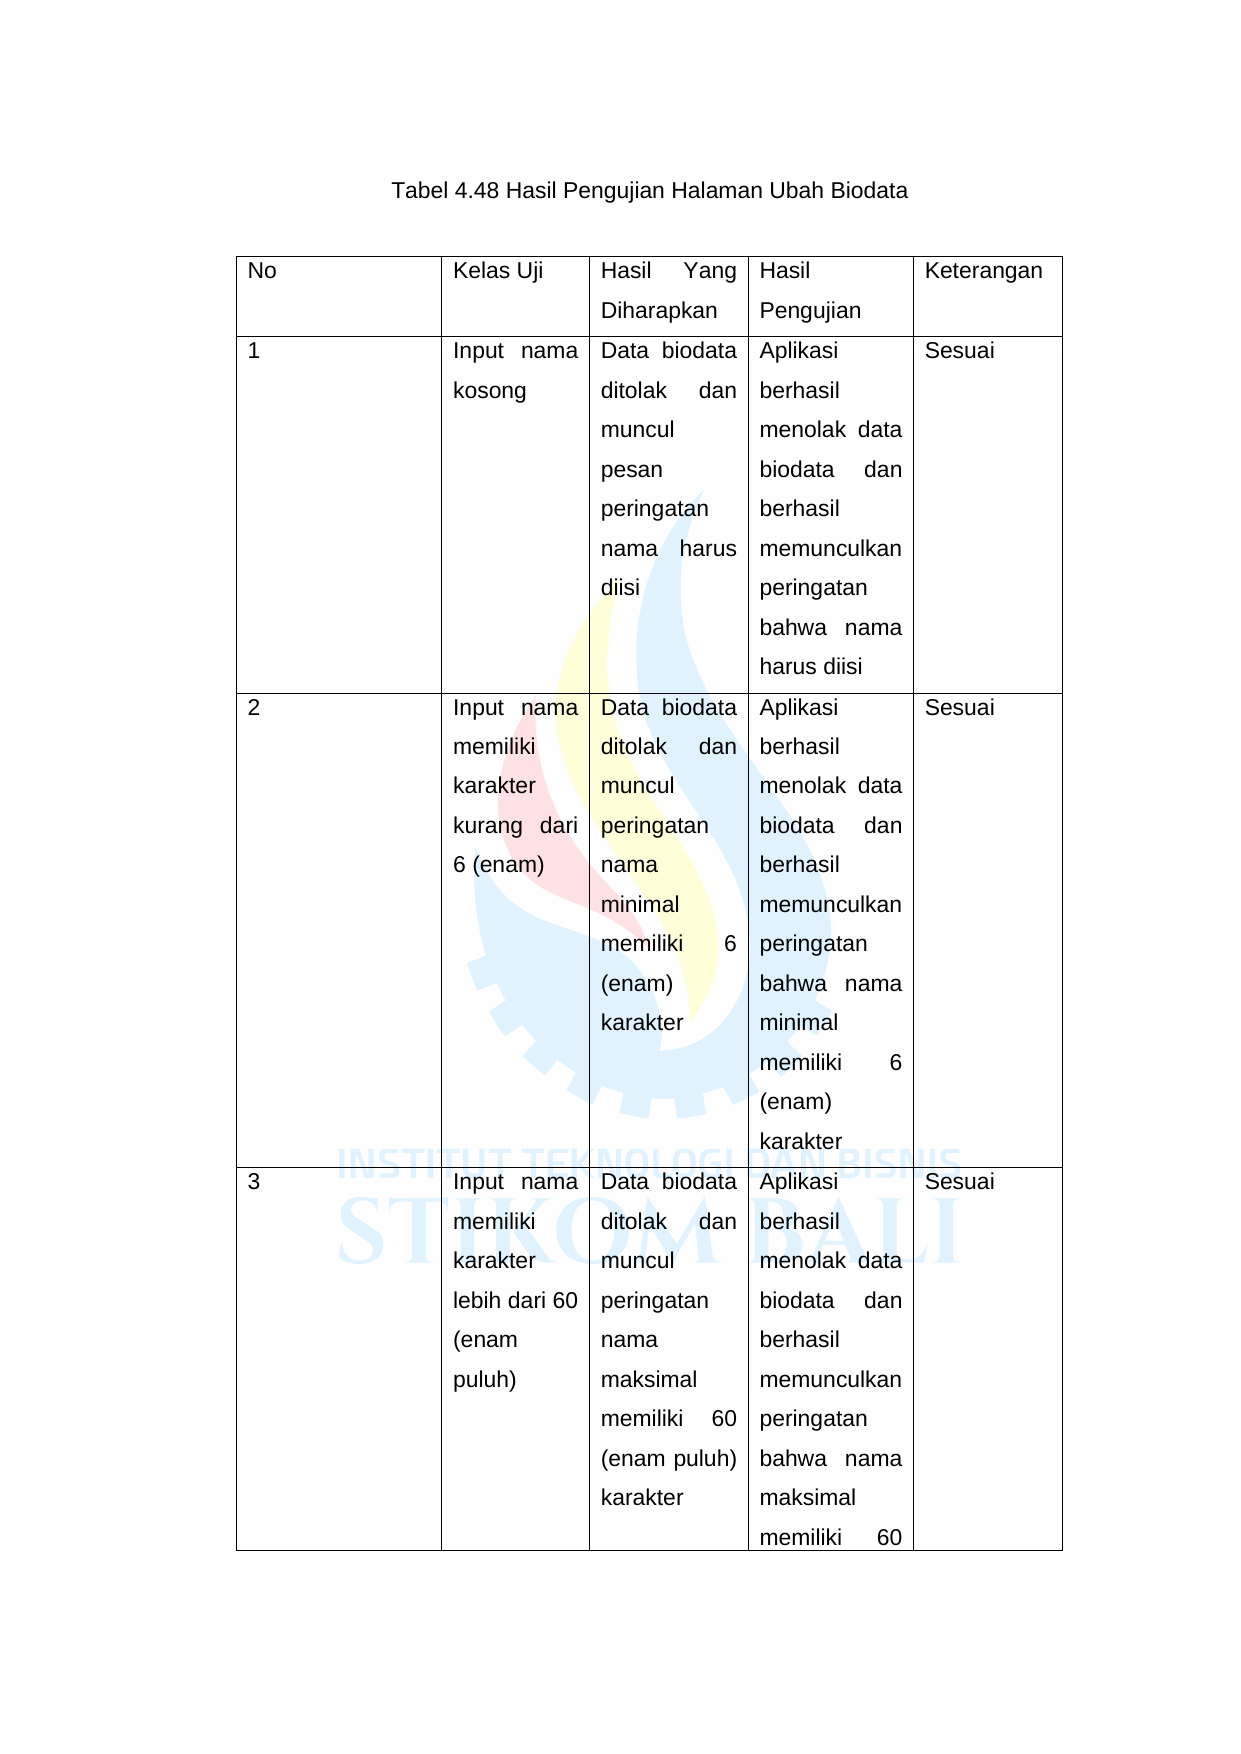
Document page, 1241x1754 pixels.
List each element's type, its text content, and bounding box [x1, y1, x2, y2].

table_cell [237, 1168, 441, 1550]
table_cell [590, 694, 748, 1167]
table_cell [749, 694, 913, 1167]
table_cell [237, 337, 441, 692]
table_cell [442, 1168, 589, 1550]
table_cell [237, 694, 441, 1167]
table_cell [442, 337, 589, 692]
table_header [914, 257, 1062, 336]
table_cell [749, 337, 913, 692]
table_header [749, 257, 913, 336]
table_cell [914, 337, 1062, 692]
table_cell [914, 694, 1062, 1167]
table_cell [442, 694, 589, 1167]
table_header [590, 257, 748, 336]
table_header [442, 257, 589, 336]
text Tabel 4.48 Hasil Pengujian Halaman Ubah Biodata [236, 177, 1063, 203]
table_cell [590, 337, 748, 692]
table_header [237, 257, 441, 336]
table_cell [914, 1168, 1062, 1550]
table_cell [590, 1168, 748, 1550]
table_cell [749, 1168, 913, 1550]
